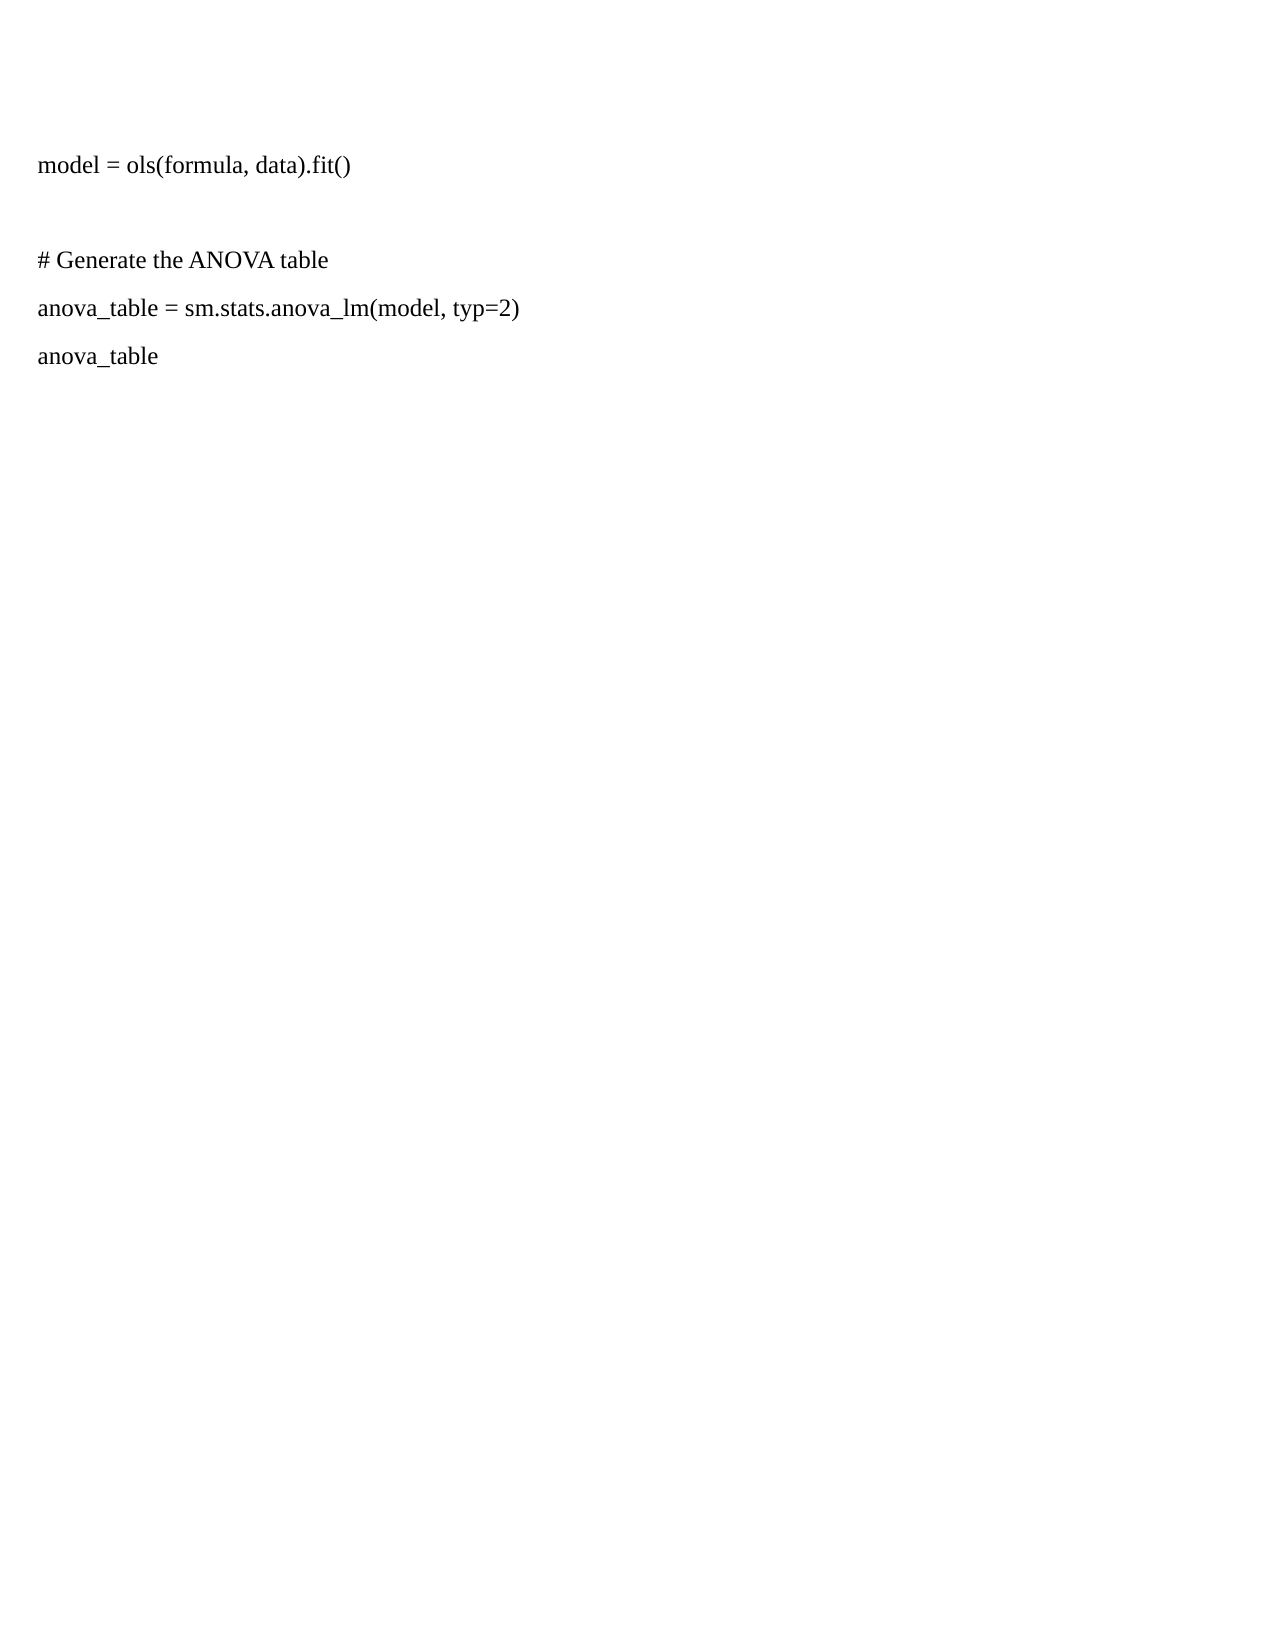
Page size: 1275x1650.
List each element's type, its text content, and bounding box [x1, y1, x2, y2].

text anova_table [37, 341, 1191, 369]
text model = ols(formula, data).fit() [37, 150, 1191, 179]
text anova_table = sm.stats.anova_lm(model, typ=2) [37, 293, 1191, 322]
text # Generate the ANOVA table [37, 245, 1191, 274]
